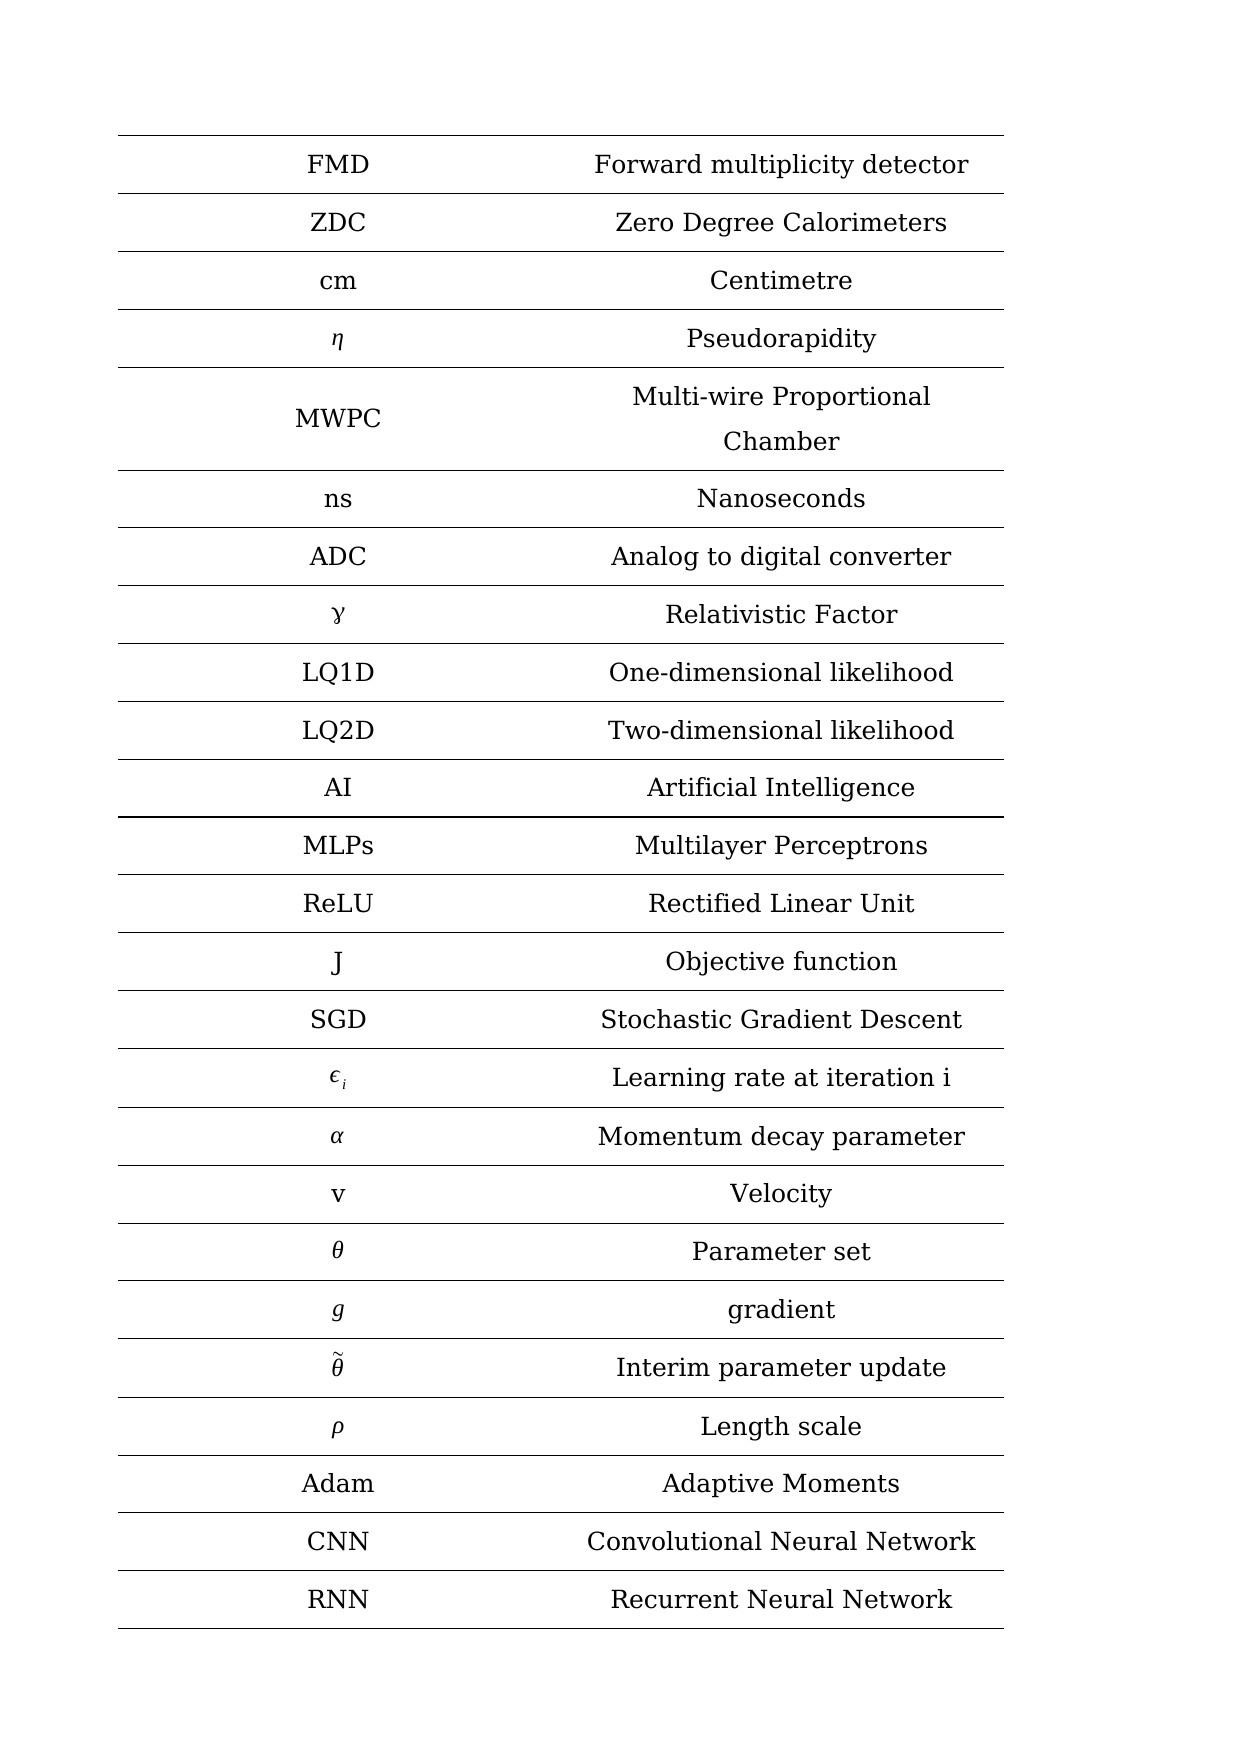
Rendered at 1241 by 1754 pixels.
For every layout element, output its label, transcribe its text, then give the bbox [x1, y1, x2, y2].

table_cell [118, 1224, 558, 1280]
table_cell CNN [118, 1513, 558, 1570]
table_cell Recurrent Neural Network [559, 1571, 1004, 1628]
table_cell Nanoseconds [559, 471, 1004, 527]
table_cell gradient [559, 1281, 1004, 1338]
table_cell Multilayer Perceptrons [559, 818, 1004, 874]
table_cell Analog to digital converter [559, 528, 1004, 585]
table_cell Learning rate at iteration i [559, 1049, 1004, 1107]
table_cell Interim parameter update [559, 1339, 1004, 1397]
table_cell [118, 1108, 558, 1164]
table_cell [118, 310, 558, 367]
table_cell ns [118, 471, 558, 527]
table_cell Pseudorapidity [559, 310, 1004, 367]
table_cell MLPs [118, 818, 558, 874]
table_cell [118, 1049, 558, 1107]
table_cell ADC [118, 528, 558, 585]
table_cell Stochastic Gradient Descent [559, 991, 1004, 1048]
table_cell AI [118, 760, 558, 816]
table_cell Adaptive Moments [559, 1456, 1004, 1512]
table_cell Rectified Linear Unit [559, 875, 1004, 932]
table_cell Momentum decay parameter [559, 1108, 1004, 1164]
table_cell [118, 1281, 558, 1338]
table_cell LQ1D [118, 644, 558, 701]
table_cell One-dimensional likelihood [559, 644, 1004, 701]
table_cell ReLU [118, 875, 558, 932]
table_cell ZDC [118, 194, 558, 251]
table_cell [118, 1339, 558, 1397]
table_cell Relativistic Factor [559, 586, 1004, 643]
table_cell RNN [118, 1571, 558, 1628]
table_cell Adam [118, 1456, 558, 1512]
table_cell Length scale [559, 1398, 1004, 1454]
table_cell Two-dimensional likelihood [559, 702, 1004, 758]
table_cell Velocity [559, 1166, 1004, 1222]
table_cell Forward multiplicity detector [559, 136, 1004, 193]
table_cell Objective function [559, 933, 1004, 990]
table_cell Parameter set [559, 1224, 1004, 1280]
table_cell Centimetre [559, 252, 1004, 309]
table_cell [118, 1398, 558, 1454]
table_cell MWPC [118, 368, 558, 469]
table_cell cm [118, 252, 558, 309]
table_cell Multi-wire Proportional Chamber [559, 368, 1004, 469]
table_cell Convolutional Neural Network [559, 1513, 1004, 1570]
table_cell SGD [118, 991, 558, 1048]
table_cell Zero Degree Calorimeters [559, 194, 1004, 251]
table_cell Artificial Intelligence [559, 760, 1004, 816]
table_cell v [118, 1166, 558, 1222]
table_cell J [118, 933, 558, 990]
table_cell LQ2D [118, 702, 558, 758]
table_cell FMD [118, 136, 558, 193]
table_cell [118, 586, 558, 643]
